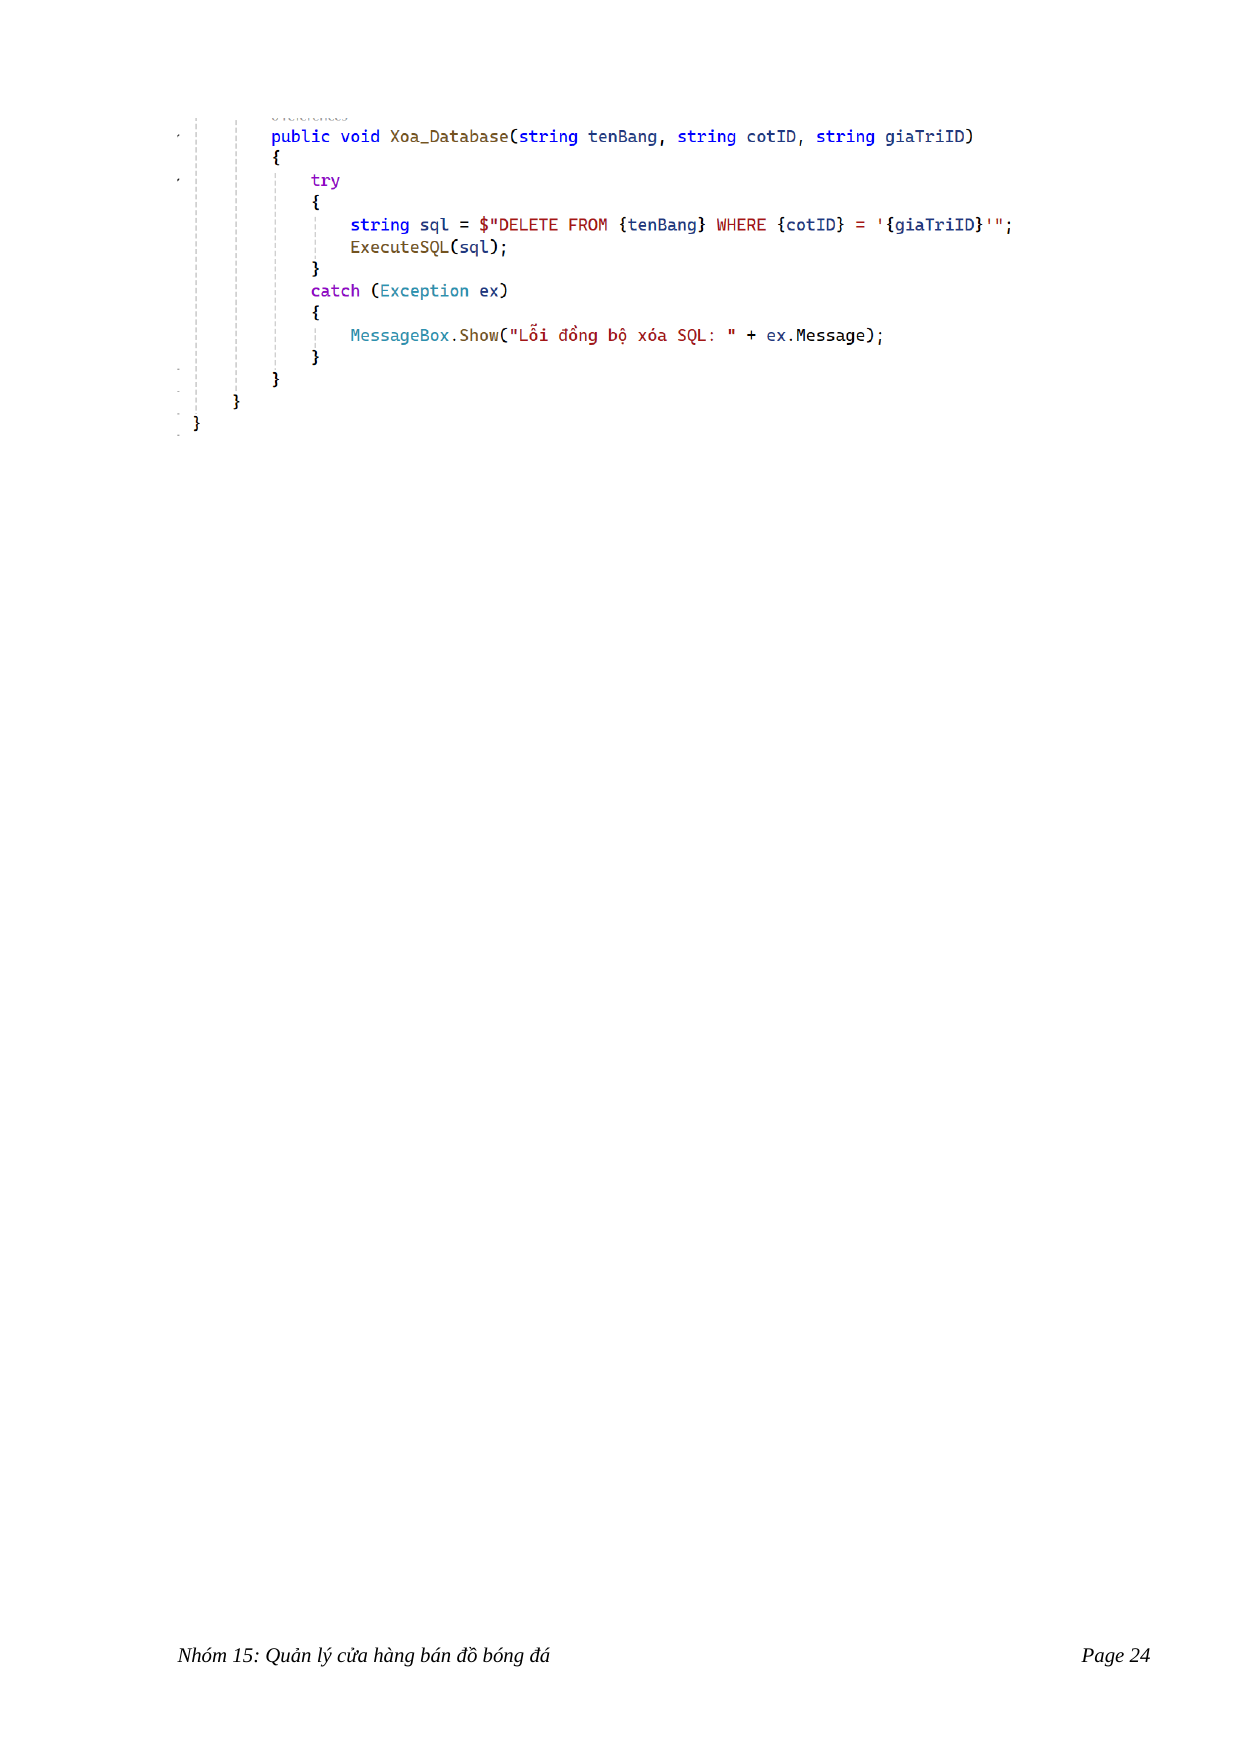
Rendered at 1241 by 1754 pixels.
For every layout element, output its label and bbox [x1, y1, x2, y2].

picture [177, 118, 1152, 449]
